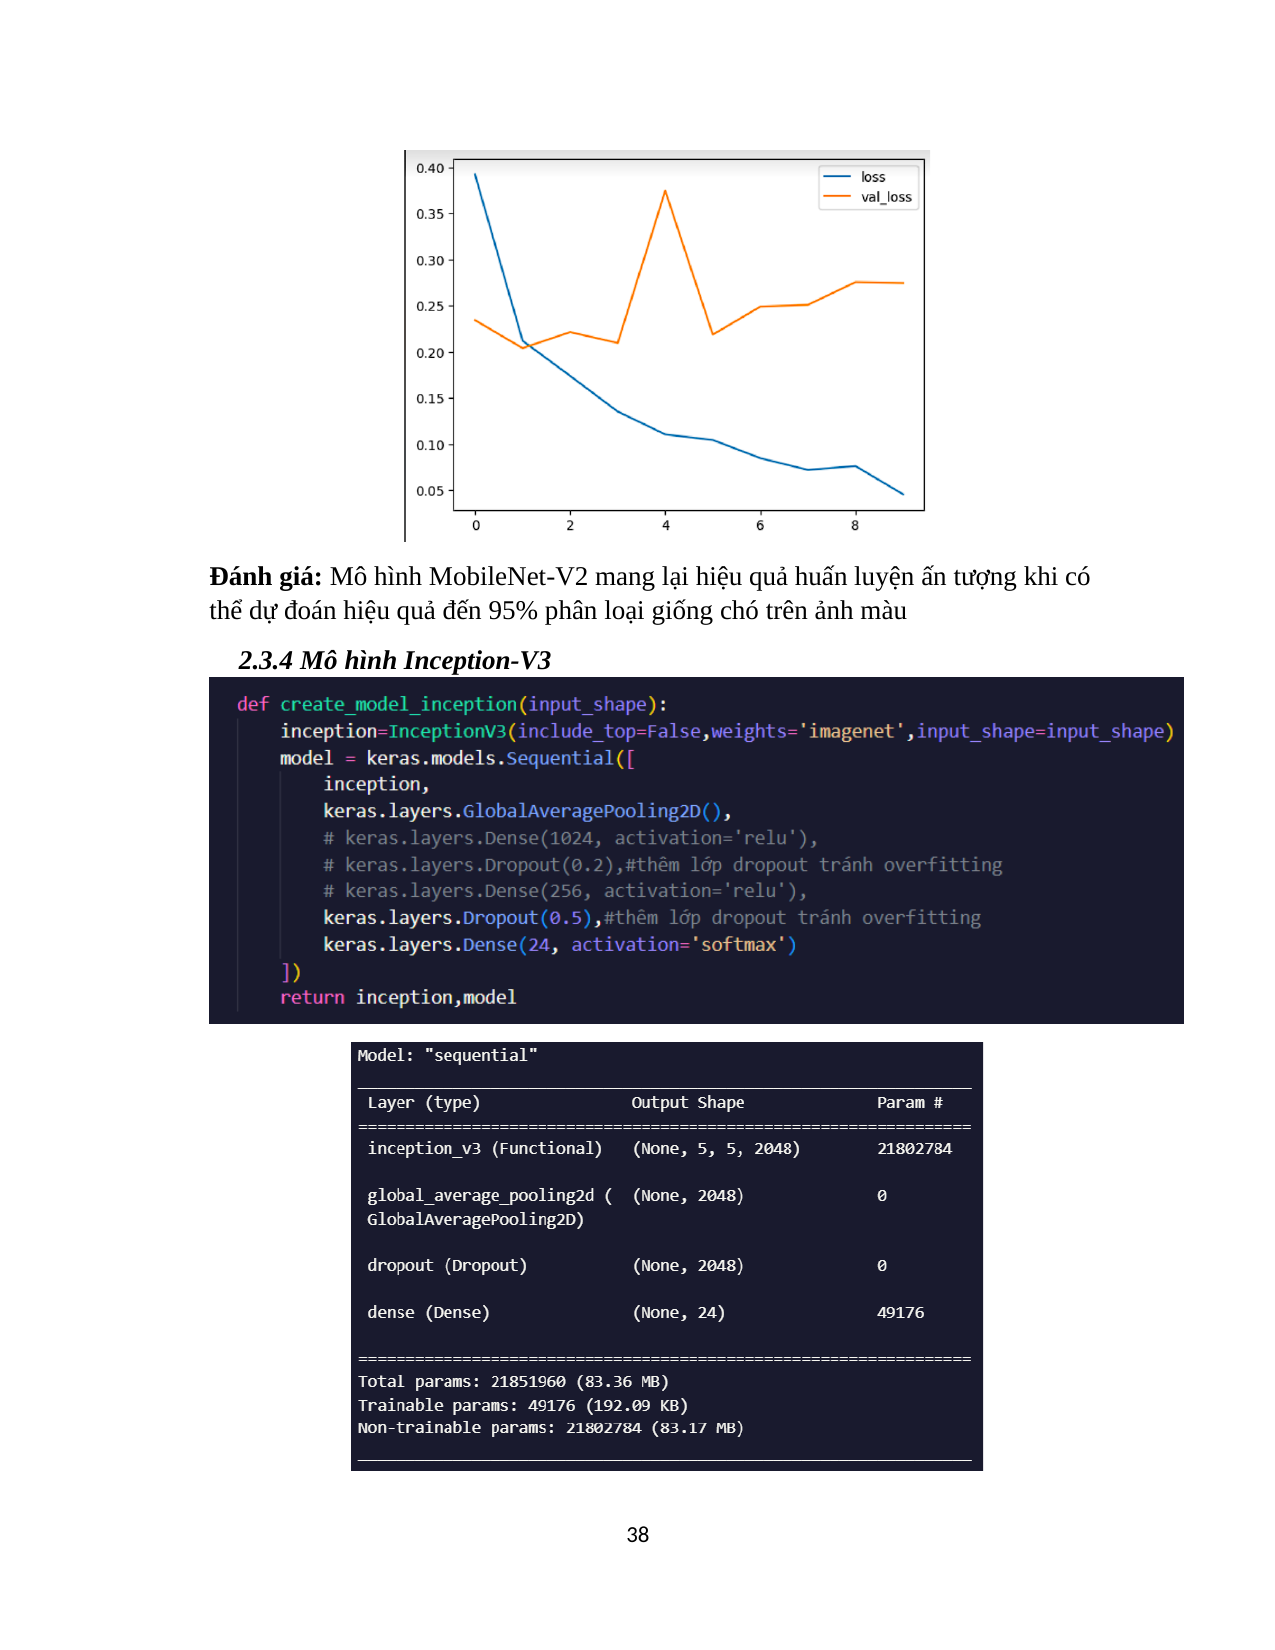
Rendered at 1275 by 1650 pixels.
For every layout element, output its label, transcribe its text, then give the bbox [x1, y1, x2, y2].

subtitle Mô hình Inception-V3 [239, 644, 1125, 675]
picture [351, 1042, 984, 1471]
text Đánh giá: Mô hình MobileNet-V2 mang lại hiệu quả huấn luyện ấn tượng khi có thể dự đoán hiệu quả đến 95% phân loại giống chó trên ảnh màu [209, 560, 1125, 625]
picture [209, 677, 1184, 1024]
picture [404, 150, 930, 542]
